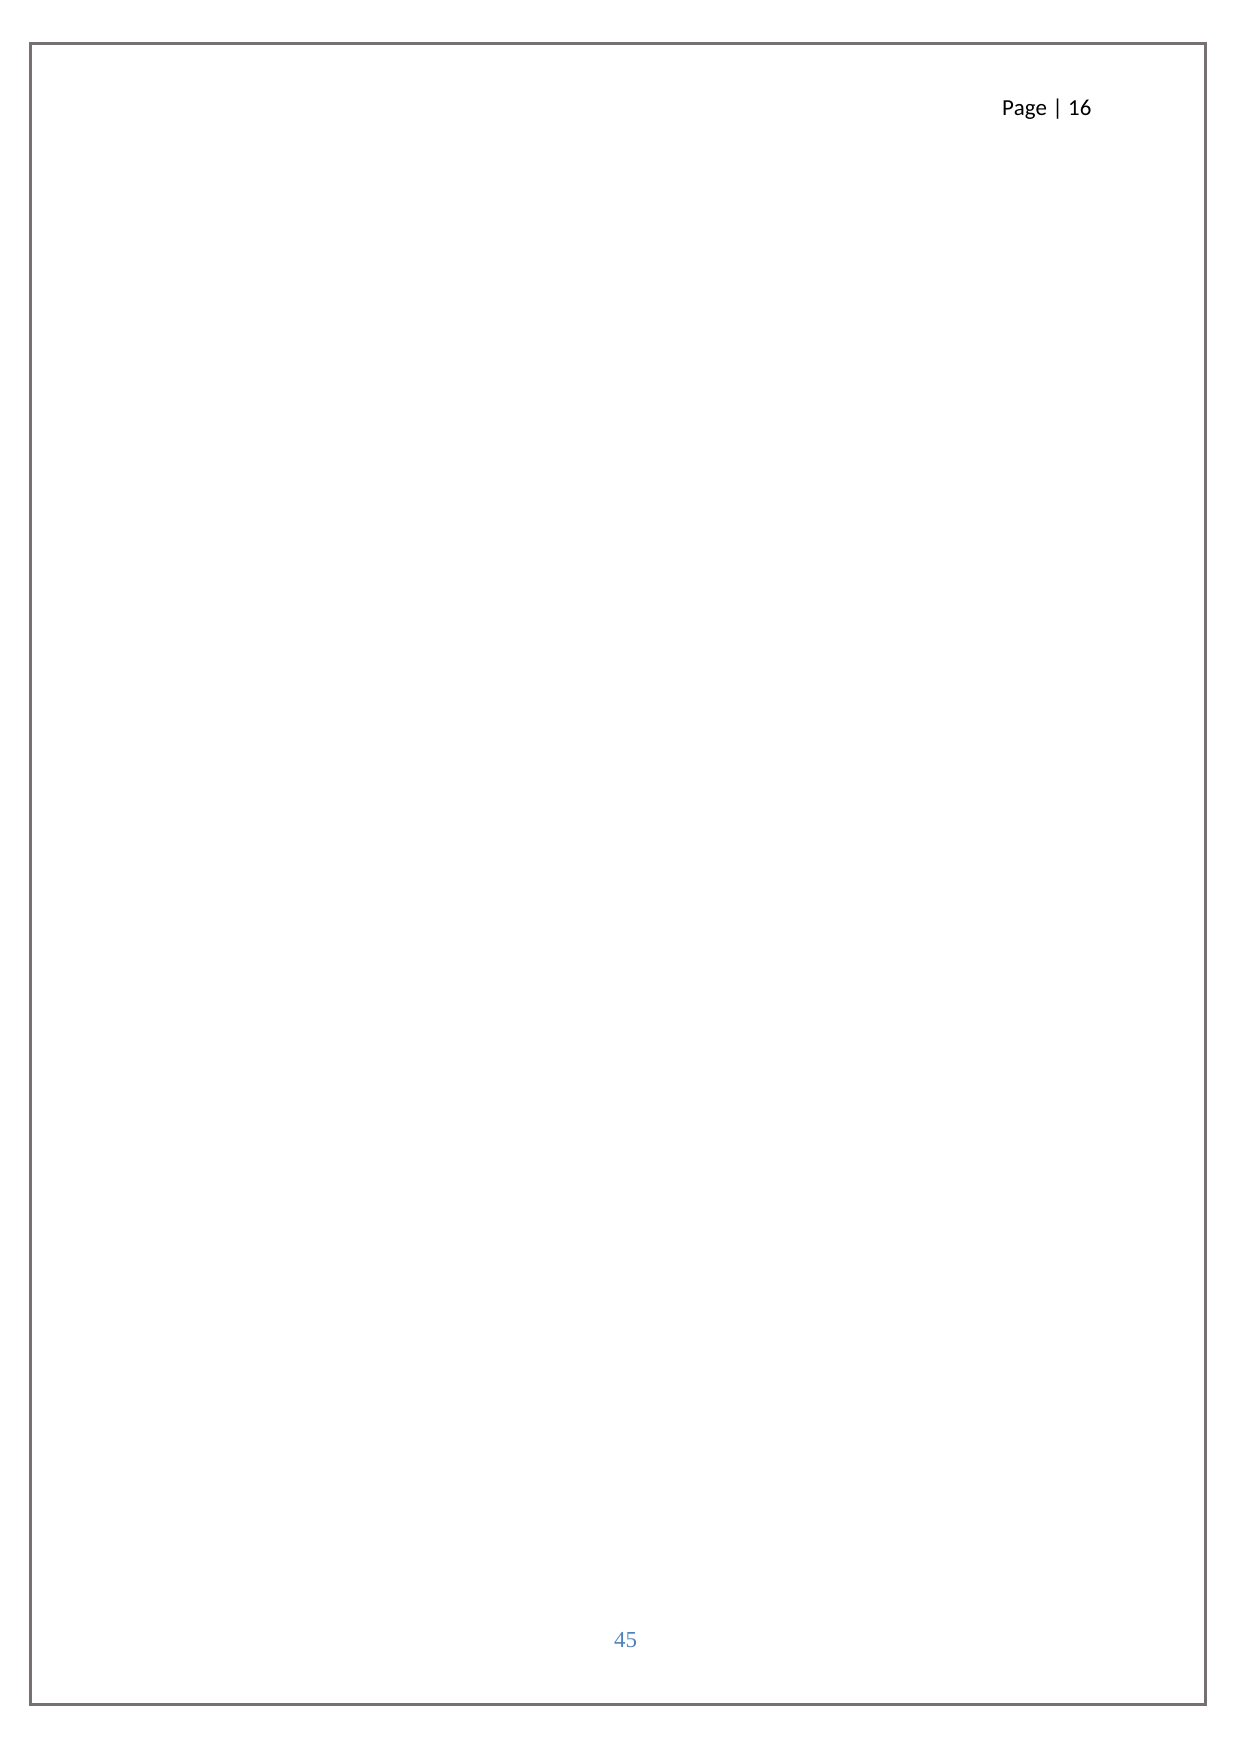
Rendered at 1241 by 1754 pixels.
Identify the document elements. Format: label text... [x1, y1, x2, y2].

text Page | 16 [44, 93, 1091, 121]
